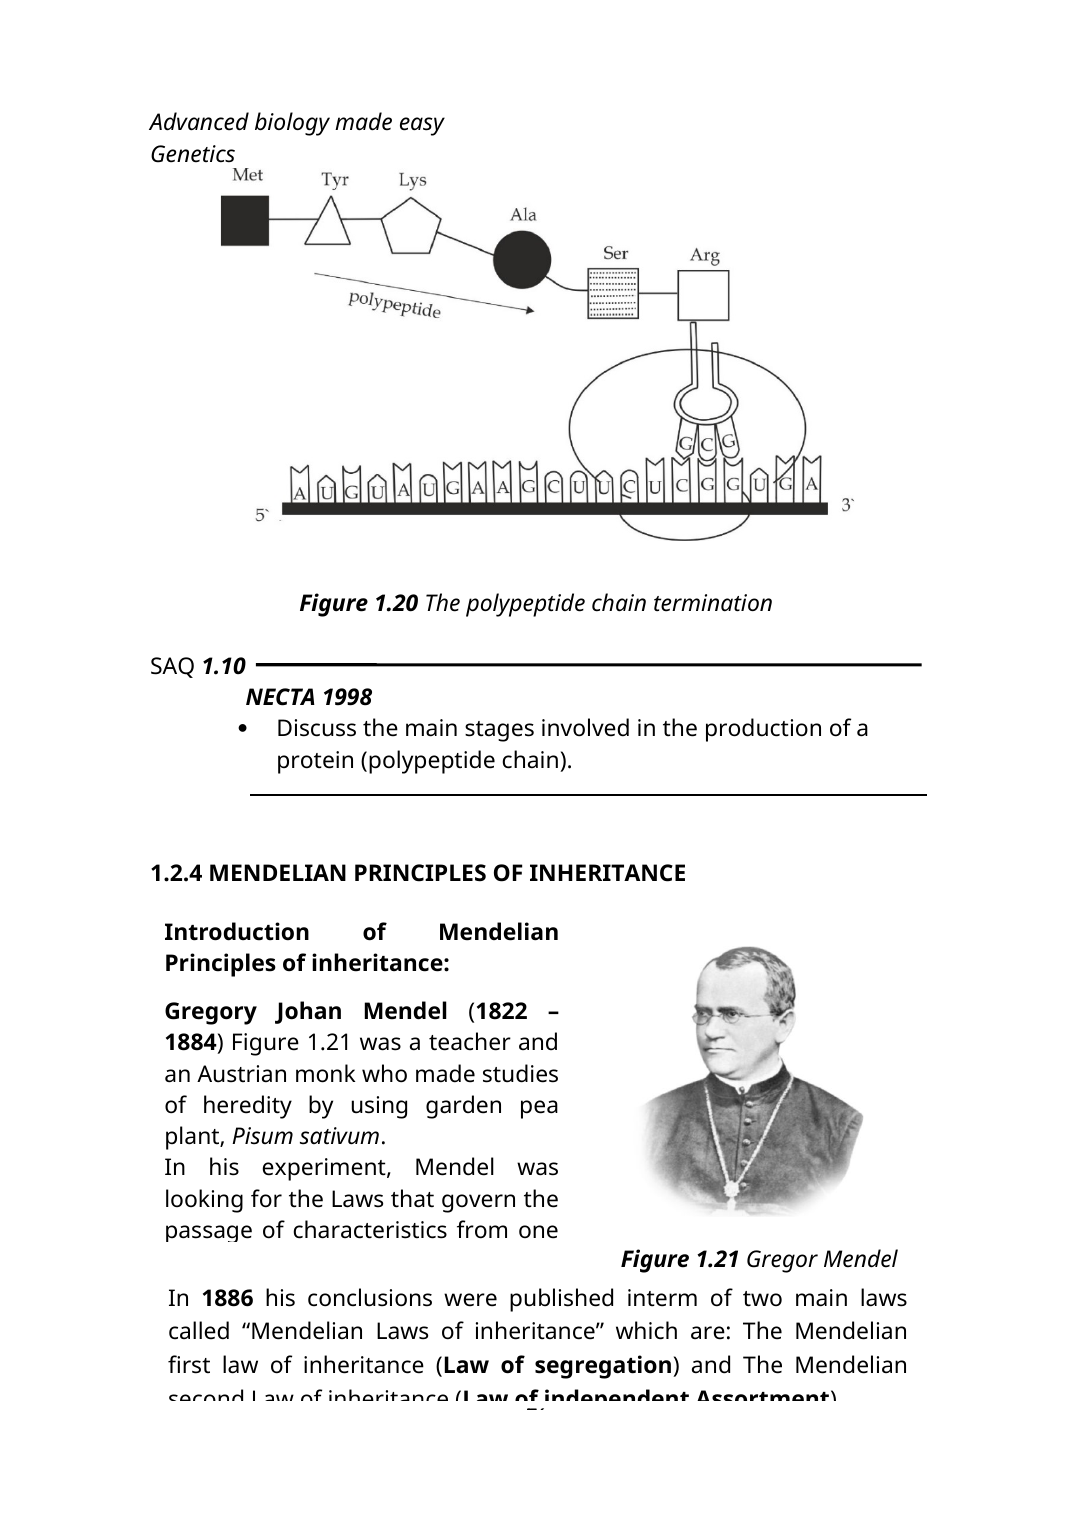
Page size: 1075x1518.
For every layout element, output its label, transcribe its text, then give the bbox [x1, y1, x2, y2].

picture [628, 941, 864, 1217]
text Figure 1.20 The polypeptide chain termination [150, 587, 925, 619]
text SAQ 1.10 [150, 650, 925, 681]
list Discuss the main stages involved in the production of a protein (polypeptide chain). [239, 712, 925, 775]
text Figure 1.21 Gregor Mendel [150, 1243, 925, 1274]
picture [220, 168, 855, 541]
text NECTA 1998 [150, 681, 925, 712]
text 1.2.4 MENDELIAN PRINCIPLES OF INHERITANCE [150, 857, 925, 888]
